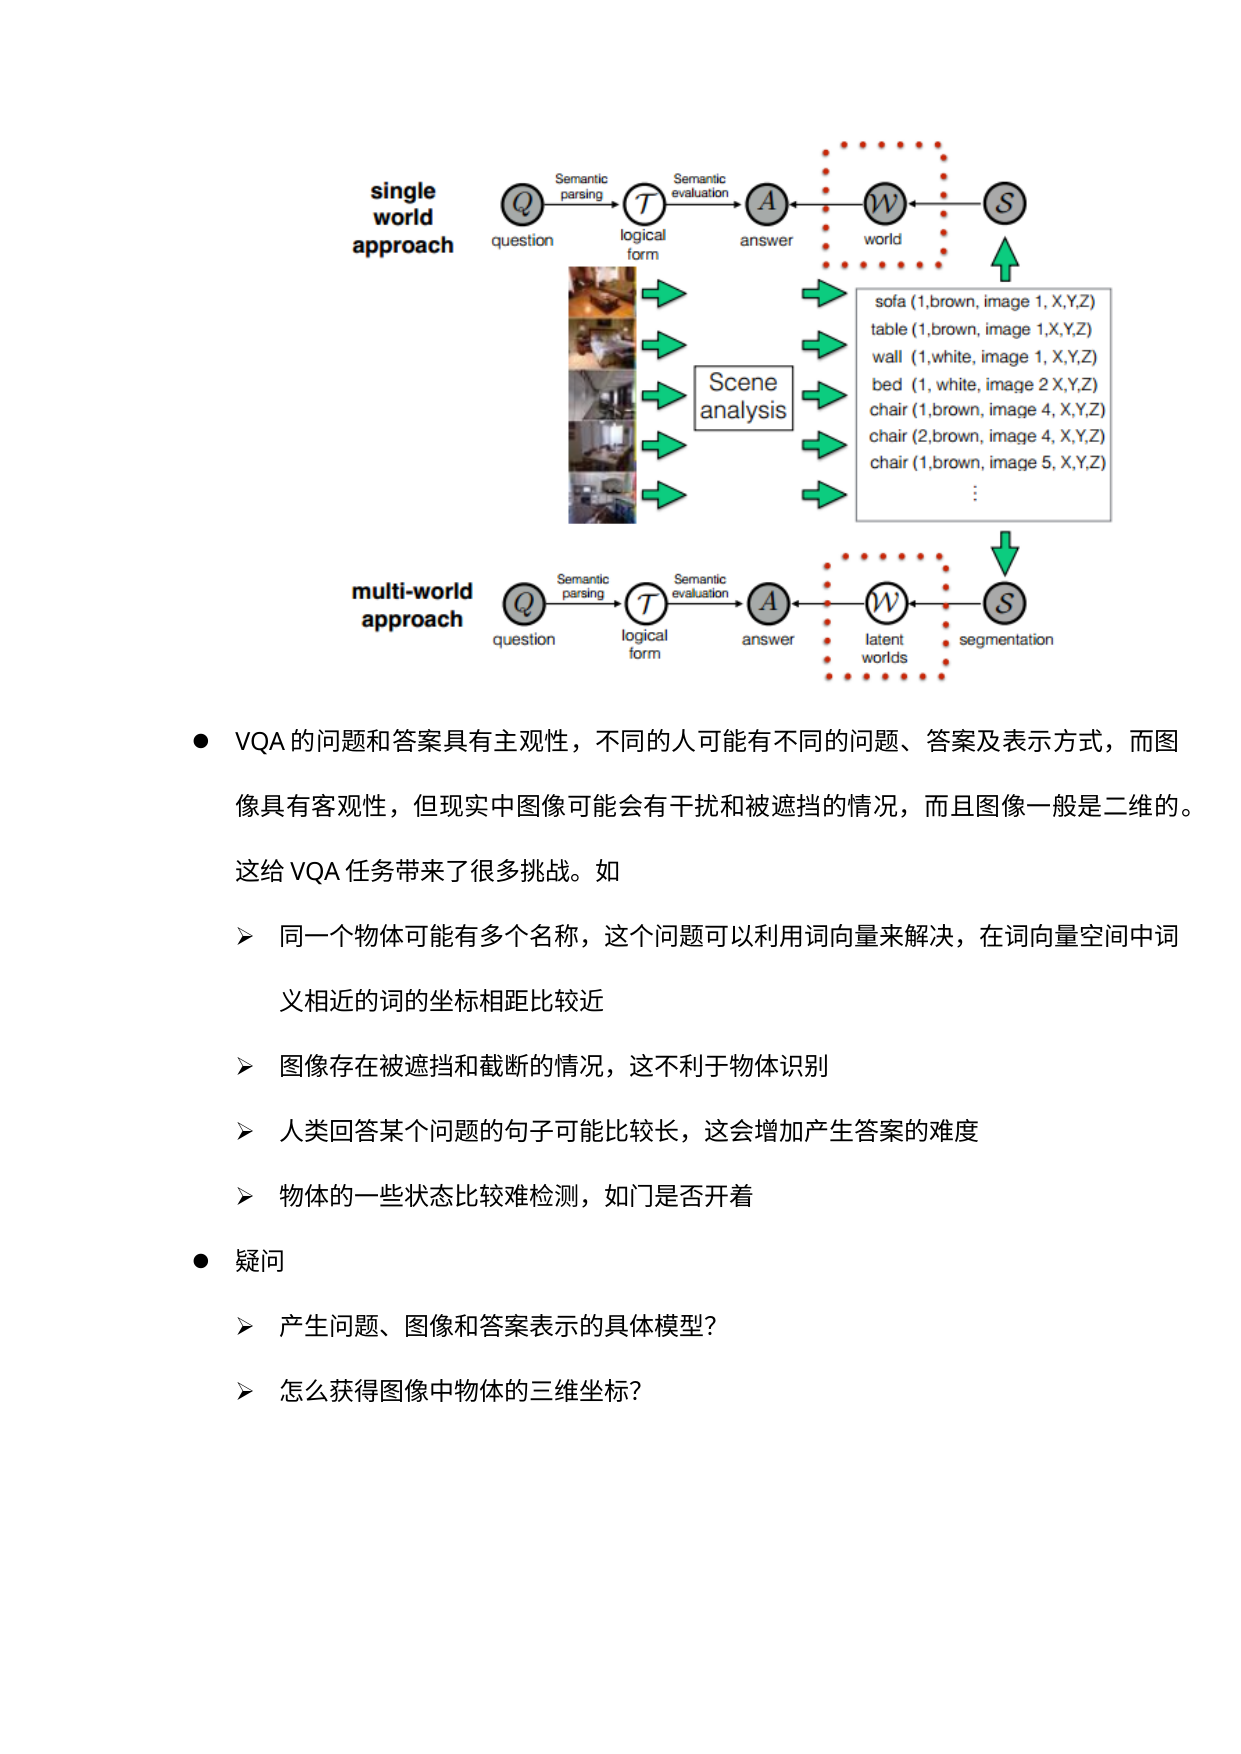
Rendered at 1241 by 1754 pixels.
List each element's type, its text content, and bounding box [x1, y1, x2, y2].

list 物体的一些状态比较难检测，如门是否开着 [235, 1162, 1181, 1227]
list 同一个物体可能有多个名称，这个问题可以利用词向量来解决，在词向量空间中词义相近的词的坐标相距比较近 [235, 902, 1181, 1032]
list 人类回答某个问题的句子可能比较长，这会增加产生答案的难度 [235, 1097, 1181, 1162]
list 怎么获得图像中物体的三维坐标？ [235, 1357, 1181, 1422]
list 疑问 [191, 1227, 1181, 1292]
picture [323, 119, 1135, 695]
list 图像存在被遮挡和截断的情况，这不利于物体识别 [235, 1032, 1181, 1097]
list 产生问题、图像和答案表示的具体模型？ [235, 1292, 1181, 1357]
